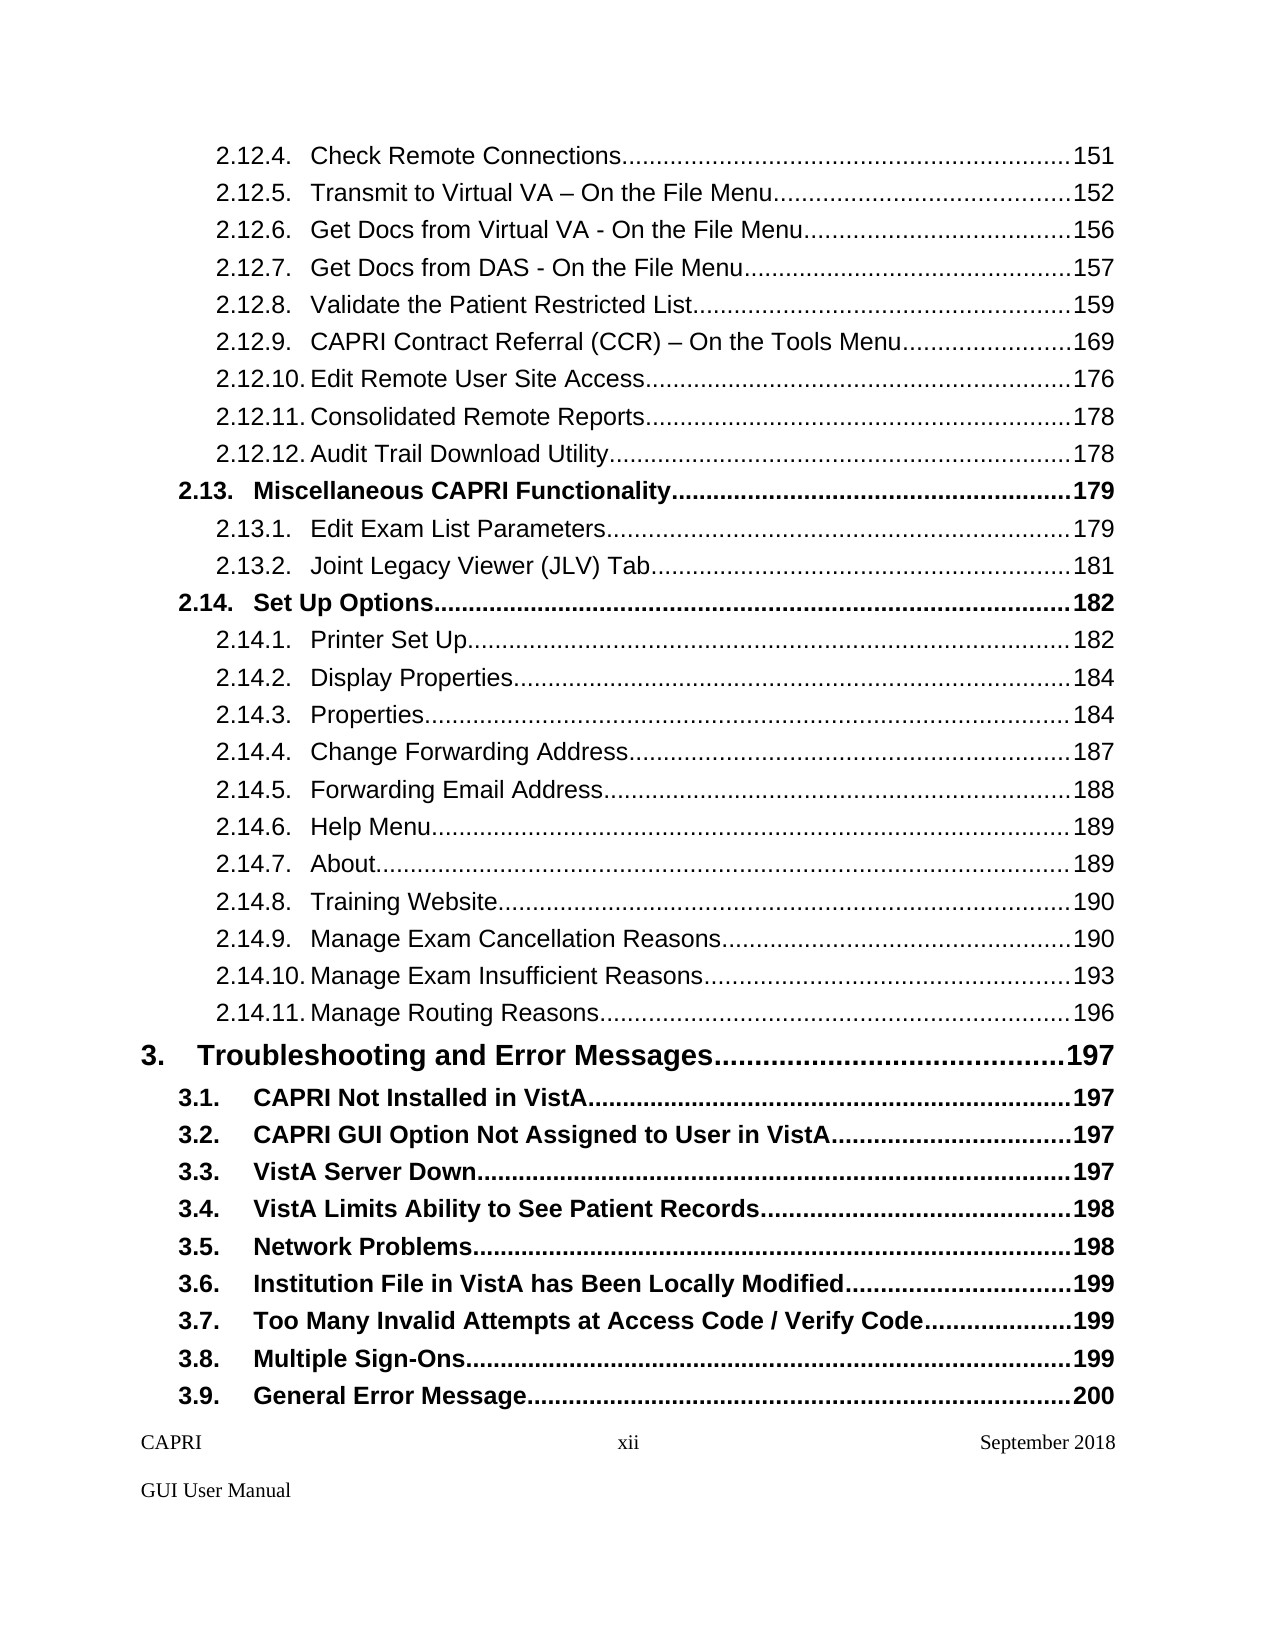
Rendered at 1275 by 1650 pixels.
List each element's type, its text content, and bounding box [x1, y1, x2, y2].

text 3.7. Too Many Invalid Attempts at Access Code / Verify Code 199 [178, 1306, 1144, 1335]
text 2.14.9. Manage Exam Cancellation Reasons 190 [216, 924, 1144, 952]
text 2.14.10. Manage Exam Insufficient Reasons 193 [216, 961, 1144, 990]
text 3.4. VistA Limits Ability to See Patient Records 198 [178, 1194, 1144, 1223]
text 2.14.11. Manage Routing Reasons 196 [216, 998, 1144, 1027]
text 3.9. General Error Message 200 [178, 1381, 1144, 1409]
text 2.12.12. Audit Trail Download Utility 178 [216, 439, 1144, 468]
text 2.12.7. Get Docs from DAS - On the File Menu 157 [216, 252, 1144, 281]
text 2.14.3. Properties 184 [216, 700, 1144, 729]
text 2.13. Miscellaneous CAPRI Functionality 179 [178, 476, 1144, 505]
text 2.12.8. Validate the Patient Restricted List 159 [216, 290, 1144, 318]
text 3.8. Multiple Sign-Ons 199 [178, 1343, 1144, 1372]
text 2.12.11. Consolidated Remote Reports 178 [216, 402, 1144, 430]
text 2.14.4. Change Forwarding Address 187 [216, 737, 1144, 766]
text 3. Troubleshooting and Error Messages 197 [141, 1038, 1144, 1071]
text 2.13.2. Joint Legacy Viewer (JLV) Tab 181 [216, 551, 1144, 579]
text 2.12.9. CAPRI Contract Referral (CCR) – On the Tools Menu 169 [216, 327, 1144, 356]
text 2.14.5. Forwarding Email Address 188 [216, 774, 1144, 803]
text 3.5. Network Problems 198 [178, 1232, 1144, 1260]
text 3.2. CAPRI GUI Option Not Assigned to User in VistA 197 [178, 1120, 1144, 1148]
text 2.14.6. Help Menu 189 [216, 812, 1144, 841]
text 2.14.1. Printer Set Up 182 [216, 625, 1144, 654]
text 2.14.8. Training Website 190 [216, 886, 1144, 915]
text 2.14. Set Up Options 182 [178, 588, 1144, 617]
text 3.1. CAPRI Not Installed in VistA 197 [178, 1082, 1144, 1111]
text 3.3. VistA Server Down 197 [178, 1157, 1144, 1186]
text 2.12.4. Check Remote Connections 151 [216, 141, 1144, 169]
text 3.6. Institution File in VistA has Been Locally Modified 199 [178, 1269, 1144, 1298]
text 2.14.7. About 189 [216, 849, 1144, 878]
text 2.12.5. Transmit to Virtual VA – On the File Menu 152 [216, 178, 1144, 207]
text 2.13.1. Edit Exam List Parameters 179 [216, 513, 1144, 542]
text 2.12.6. Get Docs from Virtual VA - On the File Menu 156 [216, 215, 1144, 244]
text 2.14.2. Display Properties 184 [216, 663, 1144, 691]
text 2.12.10. Edit Remote User Site Access 176 [216, 364, 1144, 393]
